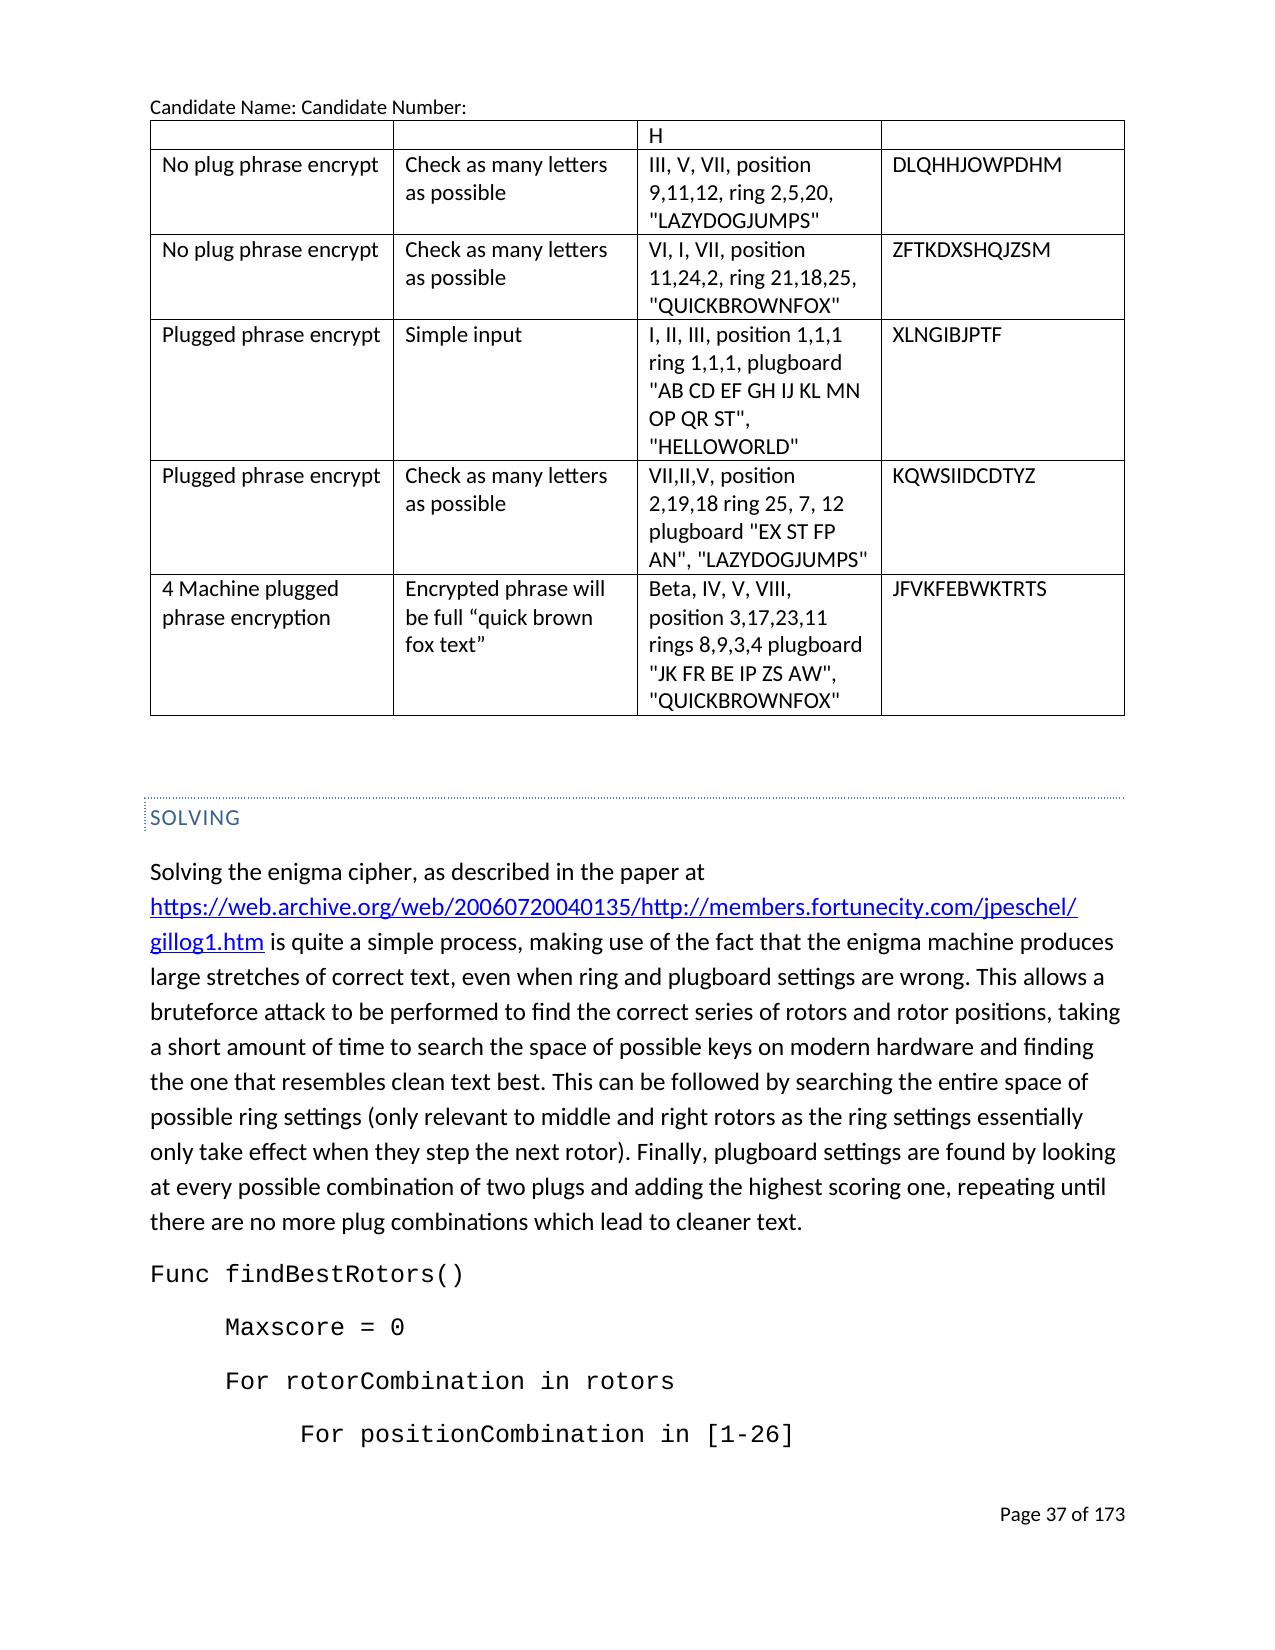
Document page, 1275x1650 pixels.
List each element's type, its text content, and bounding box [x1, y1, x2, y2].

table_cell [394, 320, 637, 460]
text For positionCombination in [1-26] [150, 1422, 1125, 1450]
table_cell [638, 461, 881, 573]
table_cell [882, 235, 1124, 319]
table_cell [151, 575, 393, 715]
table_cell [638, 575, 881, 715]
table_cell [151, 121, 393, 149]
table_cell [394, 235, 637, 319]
text For rotorCombination in rotors [150, 1368, 1125, 1397]
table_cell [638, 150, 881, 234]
text Solving the enigma cipher, as described in the paper at https://web.archive.org/web/20060720040135/http://members.fortunecity.com/jpeschel/gillog1.htm is quite a simple process, making use of the fact that the enigma machine produces large stretches of correct text, even when ring and plugboard settings are wrong. This allows a bruteforce attack to be performed to find the correct series of rotors and rotor positions, taking a short amount of time to search the space of possible keys on modern hardware and finding the one that resembles clean text best. This can be followed by searching the entire space of possible ring settings (only relevant to middle and right rotors as the ring settings essentially only take effect when they step the next rotor). Finally, plugboard settings are found by looking at every possible combination of two plugs and adding the highest scoring one, repeating until there are no more plug combinations which lead to cleaner text. [150, 856, 1125, 1236]
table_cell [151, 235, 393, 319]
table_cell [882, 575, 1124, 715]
subtitle Solving [144, 797, 1125, 831]
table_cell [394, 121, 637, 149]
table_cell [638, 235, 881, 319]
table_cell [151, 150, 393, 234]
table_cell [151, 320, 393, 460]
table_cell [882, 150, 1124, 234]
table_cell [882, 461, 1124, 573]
text Maxscore = 0 [150, 1315, 1125, 1343]
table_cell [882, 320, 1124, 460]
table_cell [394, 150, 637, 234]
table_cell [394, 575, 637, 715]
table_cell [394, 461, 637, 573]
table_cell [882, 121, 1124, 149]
text Func findBestRotors() [150, 1262, 1125, 1290]
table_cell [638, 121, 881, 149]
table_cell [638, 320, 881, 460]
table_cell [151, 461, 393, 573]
